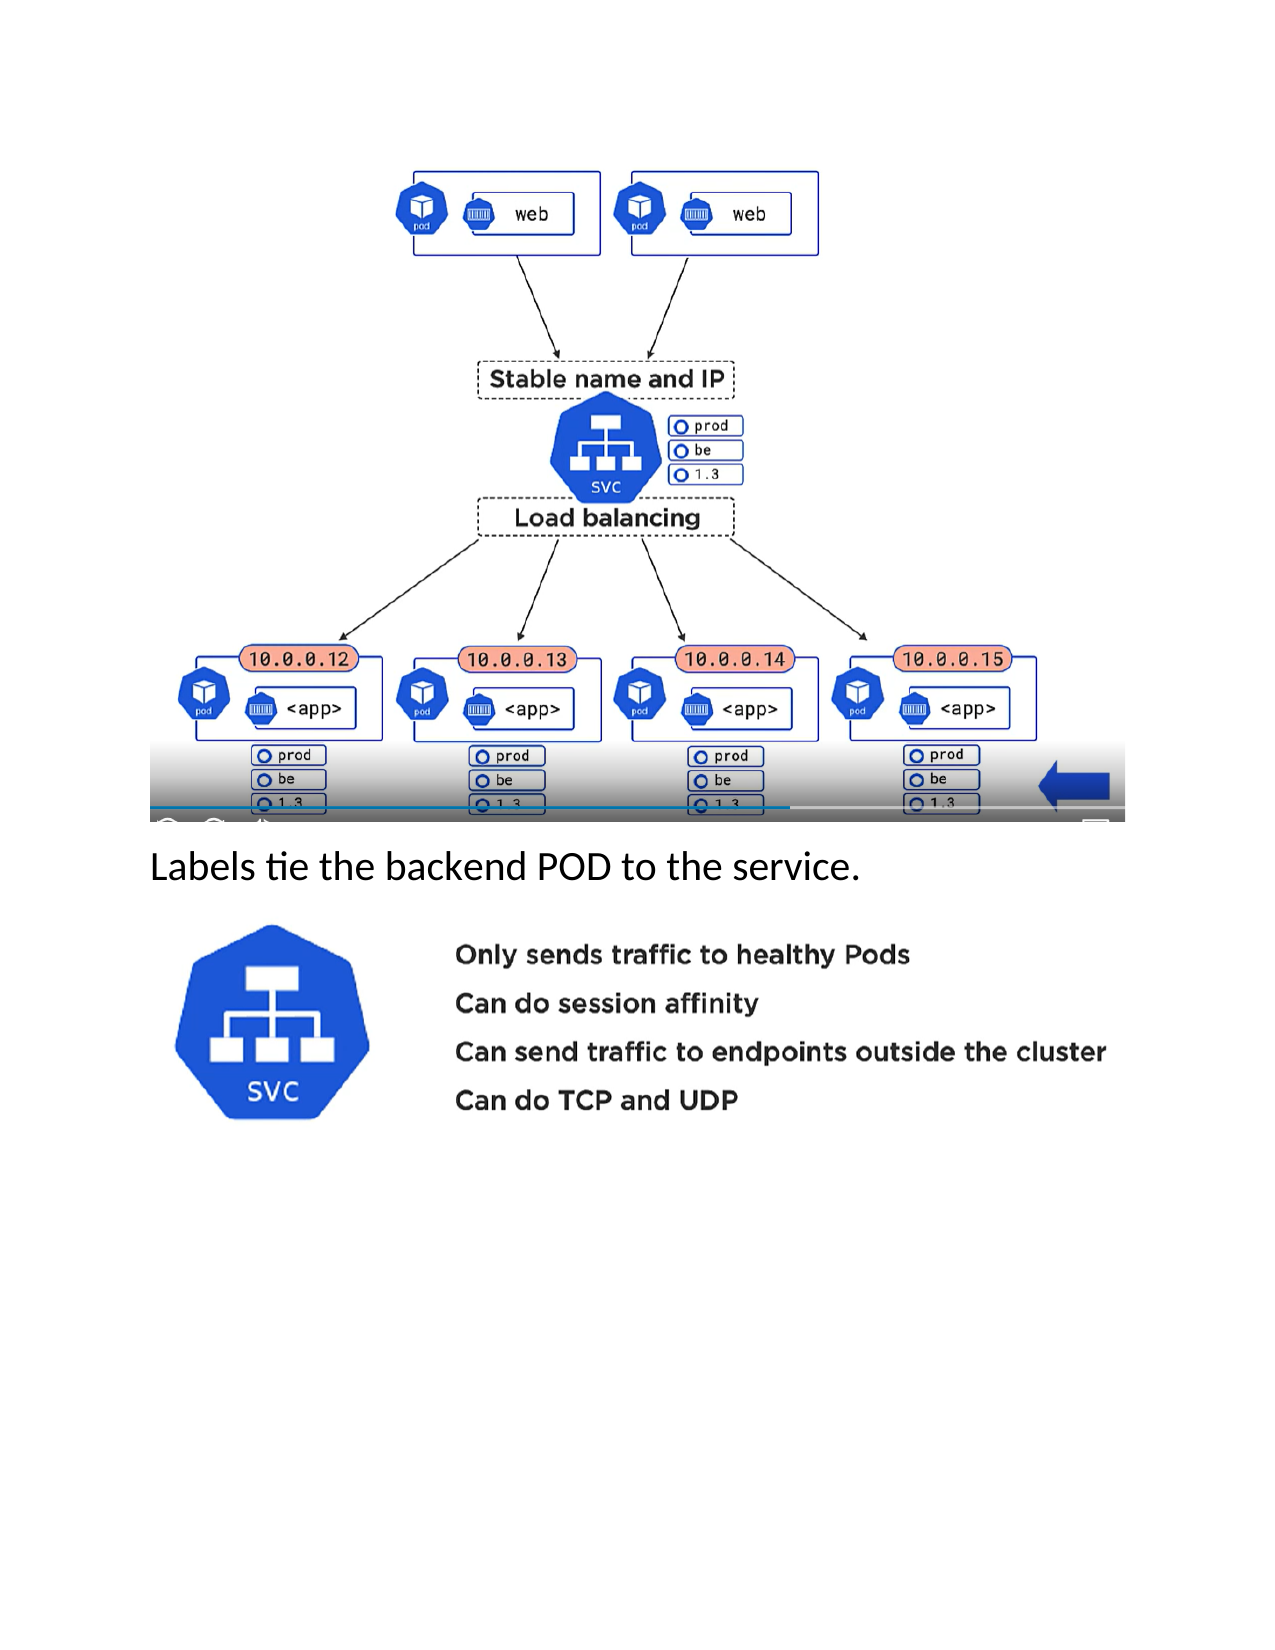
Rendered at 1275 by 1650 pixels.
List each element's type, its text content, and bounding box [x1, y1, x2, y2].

text Labels tie the backend POD to the service. [150, 840, 1125, 891]
picture [150, 150, 1125, 822]
picture [150, 911, 1125, 1140]
